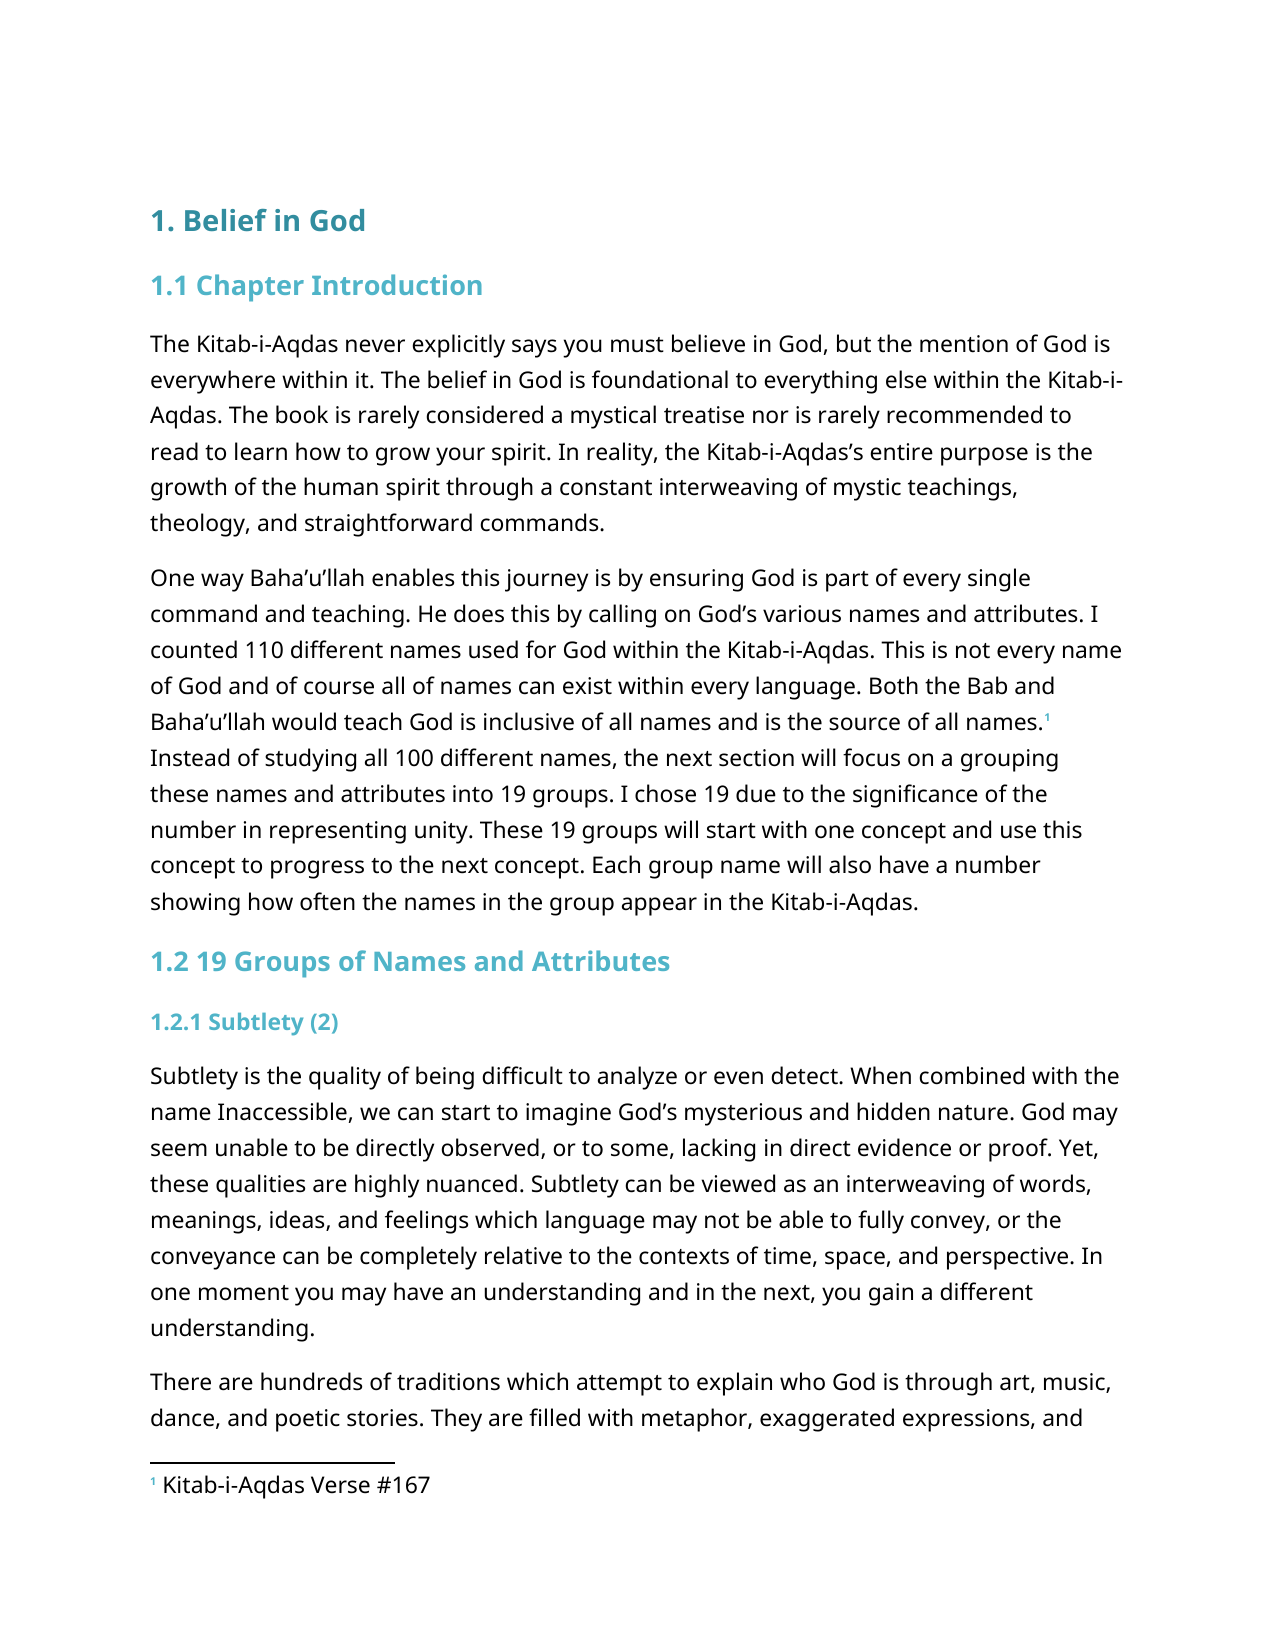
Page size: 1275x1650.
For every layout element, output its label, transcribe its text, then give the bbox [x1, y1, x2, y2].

subtitle 1.2.1 Subtlety (2) [150, 1005, 1125, 1037]
text One way Baha’u’llah enables this journey is by ensuring God is part of every single command and teaching. He does this by calling on God’s various names and attributes. I counted 110 different names used for God within the Kitab-i-Aqdas. This is not every name of God and of course all of names can exist within every language. Both the Bab and Baha’u’llah would teach God is inclusive of all names and is the source of all names. Instead of studying all 100 different names, the next section will focus on a grouping these names and attributes into 19 groups. I chose 19 due to the significance of the number in representing unity. These 19 groups will start with one concept and use this concept to progress to the next concept. Each group name will also have a number showing how often the names in the group appear in the Kitab-i-Aqdas. [150, 562, 1125, 917]
text The Kitab-i-Aqdas never explicitly says you must believe in God, but the mention of God is everywhere within it. The belief in God is foundational to everything else within the Kitab-i-Aqdas. The book is rarely considered a mystical treatise nor is rarely recommended to read to learn how to grow your spirit. In reality, the Kitab-i-Aqdas’s entire purpose is the growth of the human spirit through a constant interweaving of mystic teachings, theology, and straightforward commands. [150, 328, 1125, 538]
text Subtlety is the quality of being difficult to analyze or even detect. When combined with the name Inaccessible, we can start to imagine God’s mysterious and hidden nature. God may seem unable to be directly observed, or to some, lacking in direct evidence or proof. Yet, these qualities are highly nuanced. Subtlety can be viewed as an interweaving of words, meanings, ideas, and feelings which language may not be able to fully convey, or the conveyance can be completely relative to the contexts of time, space, and perspective. In one moment you may have an understanding and in the next, you gain a different understanding. [150, 1060, 1125, 1343]
subtitle 1.2 19 Groups of Names and Attributes [150, 942, 1125, 979]
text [150, 1366, 1125, 1433]
subtitle 1.1 Chapter Introduction [150, 266, 1125, 303]
subtitle 1. Belief in God [150, 200, 1125, 240]
